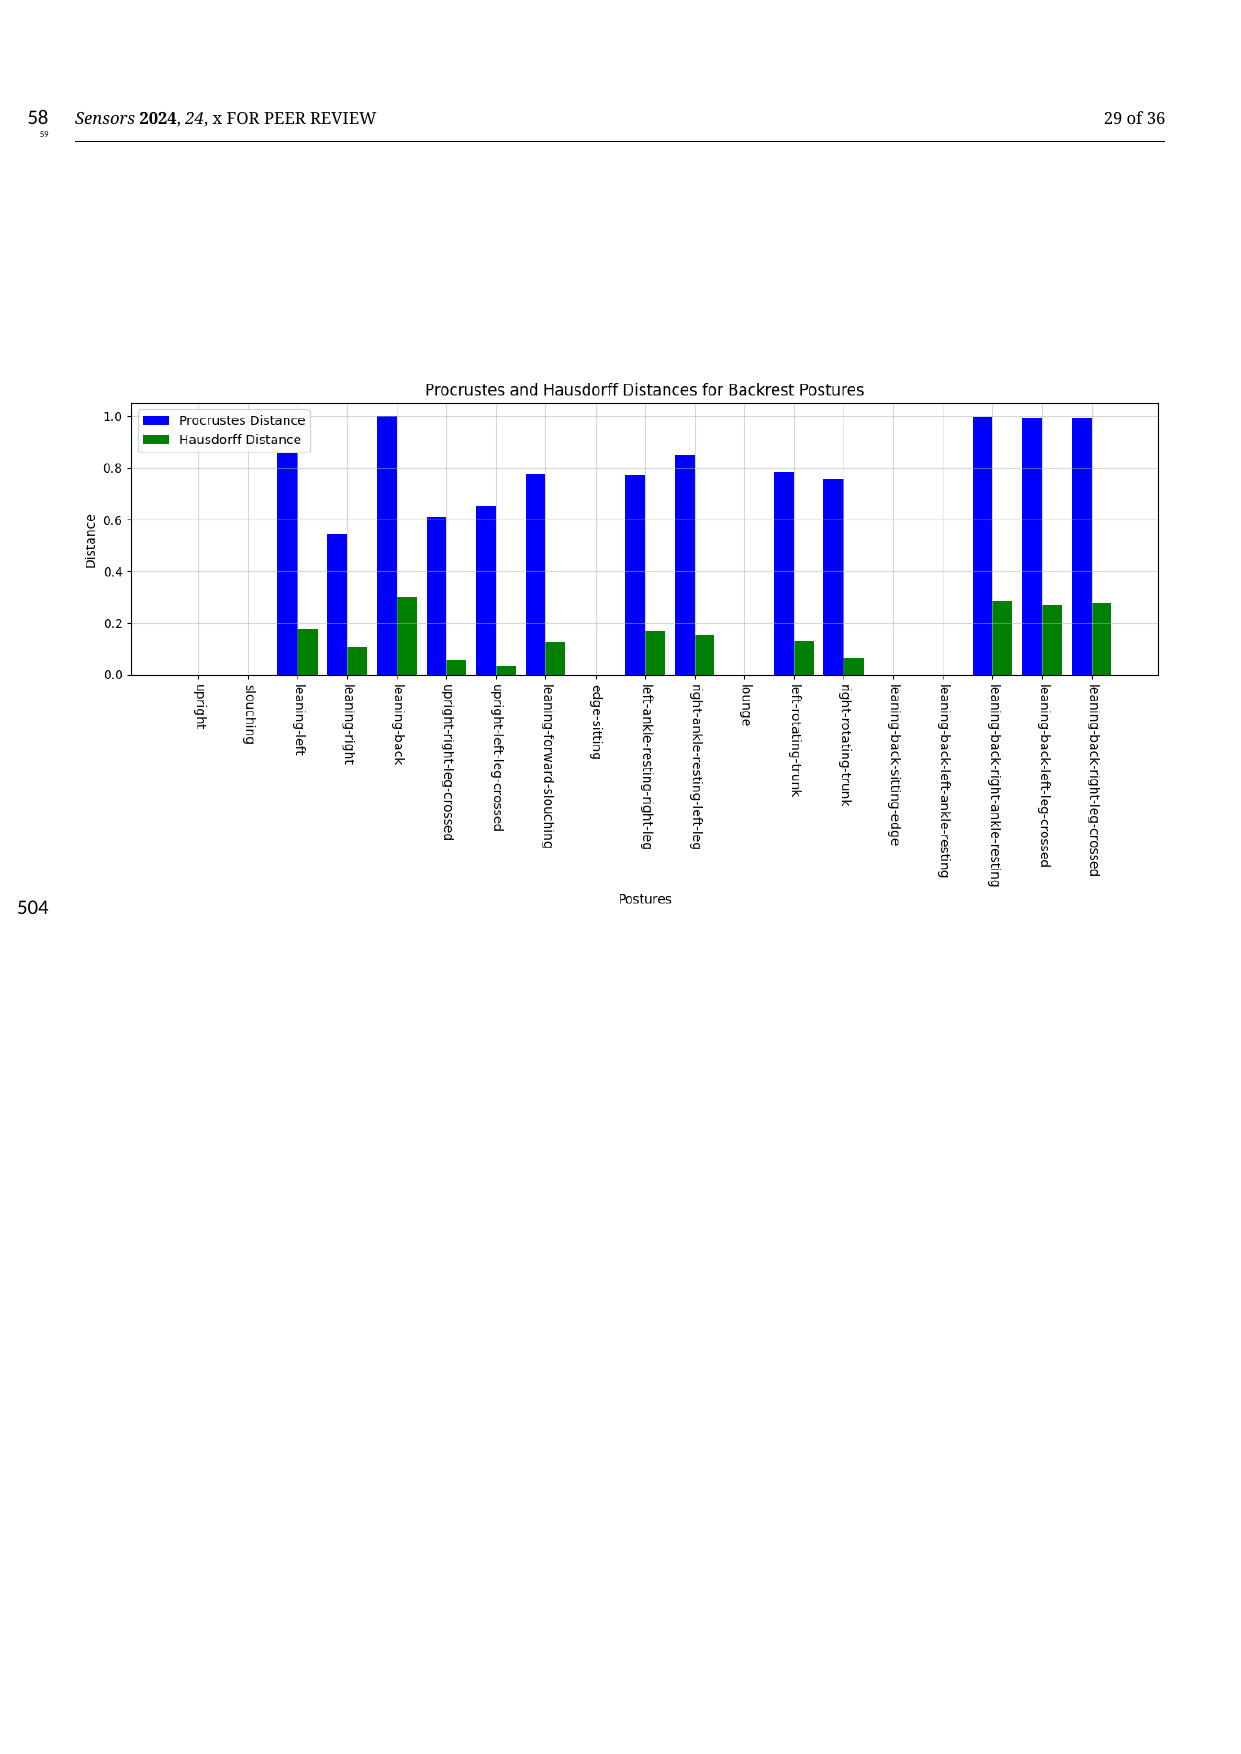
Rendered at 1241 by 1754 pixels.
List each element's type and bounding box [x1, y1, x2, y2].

picture [75, 373, 1166, 915]
